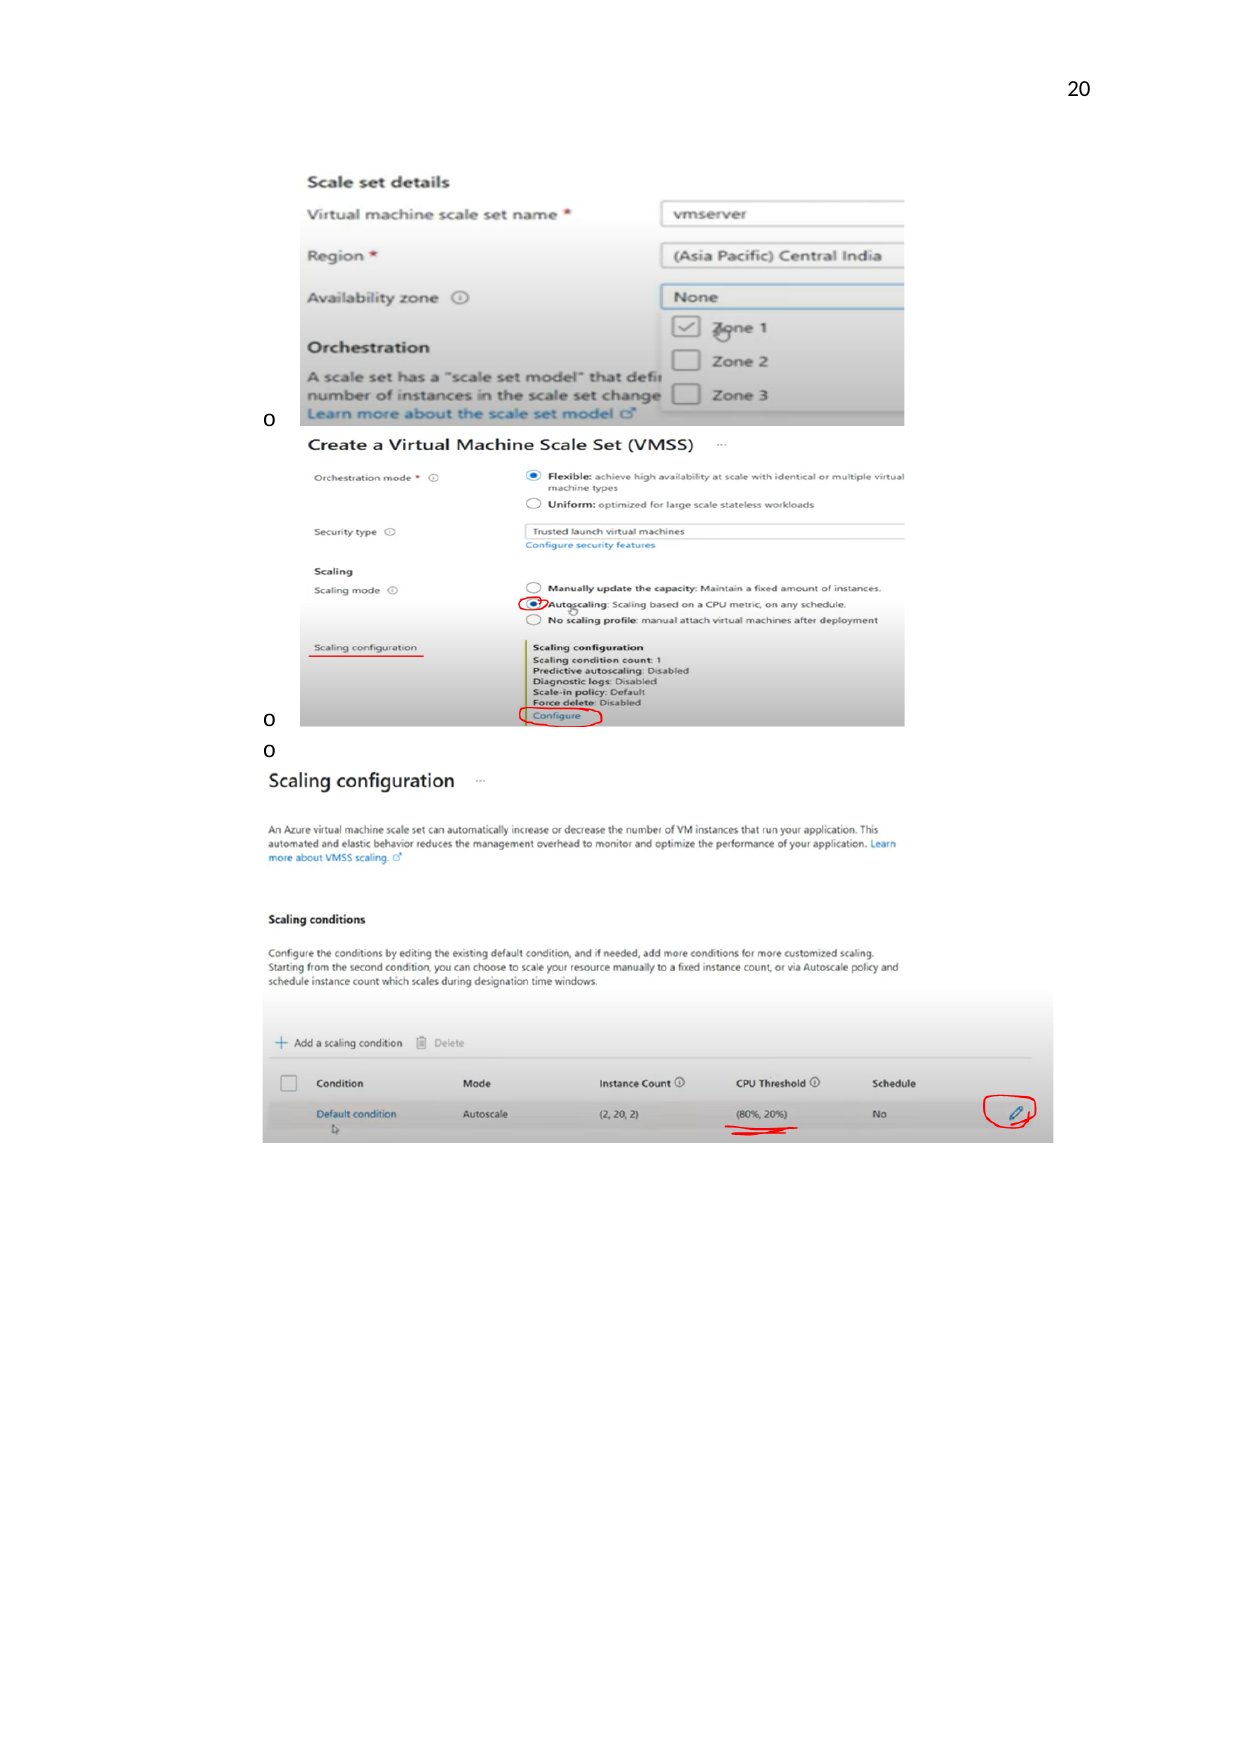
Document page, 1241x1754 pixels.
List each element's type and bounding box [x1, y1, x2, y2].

picture [262, 766, 1054, 1143]
picture [300, 435, 905, 727]
picture [300, 150, 905, 426]
